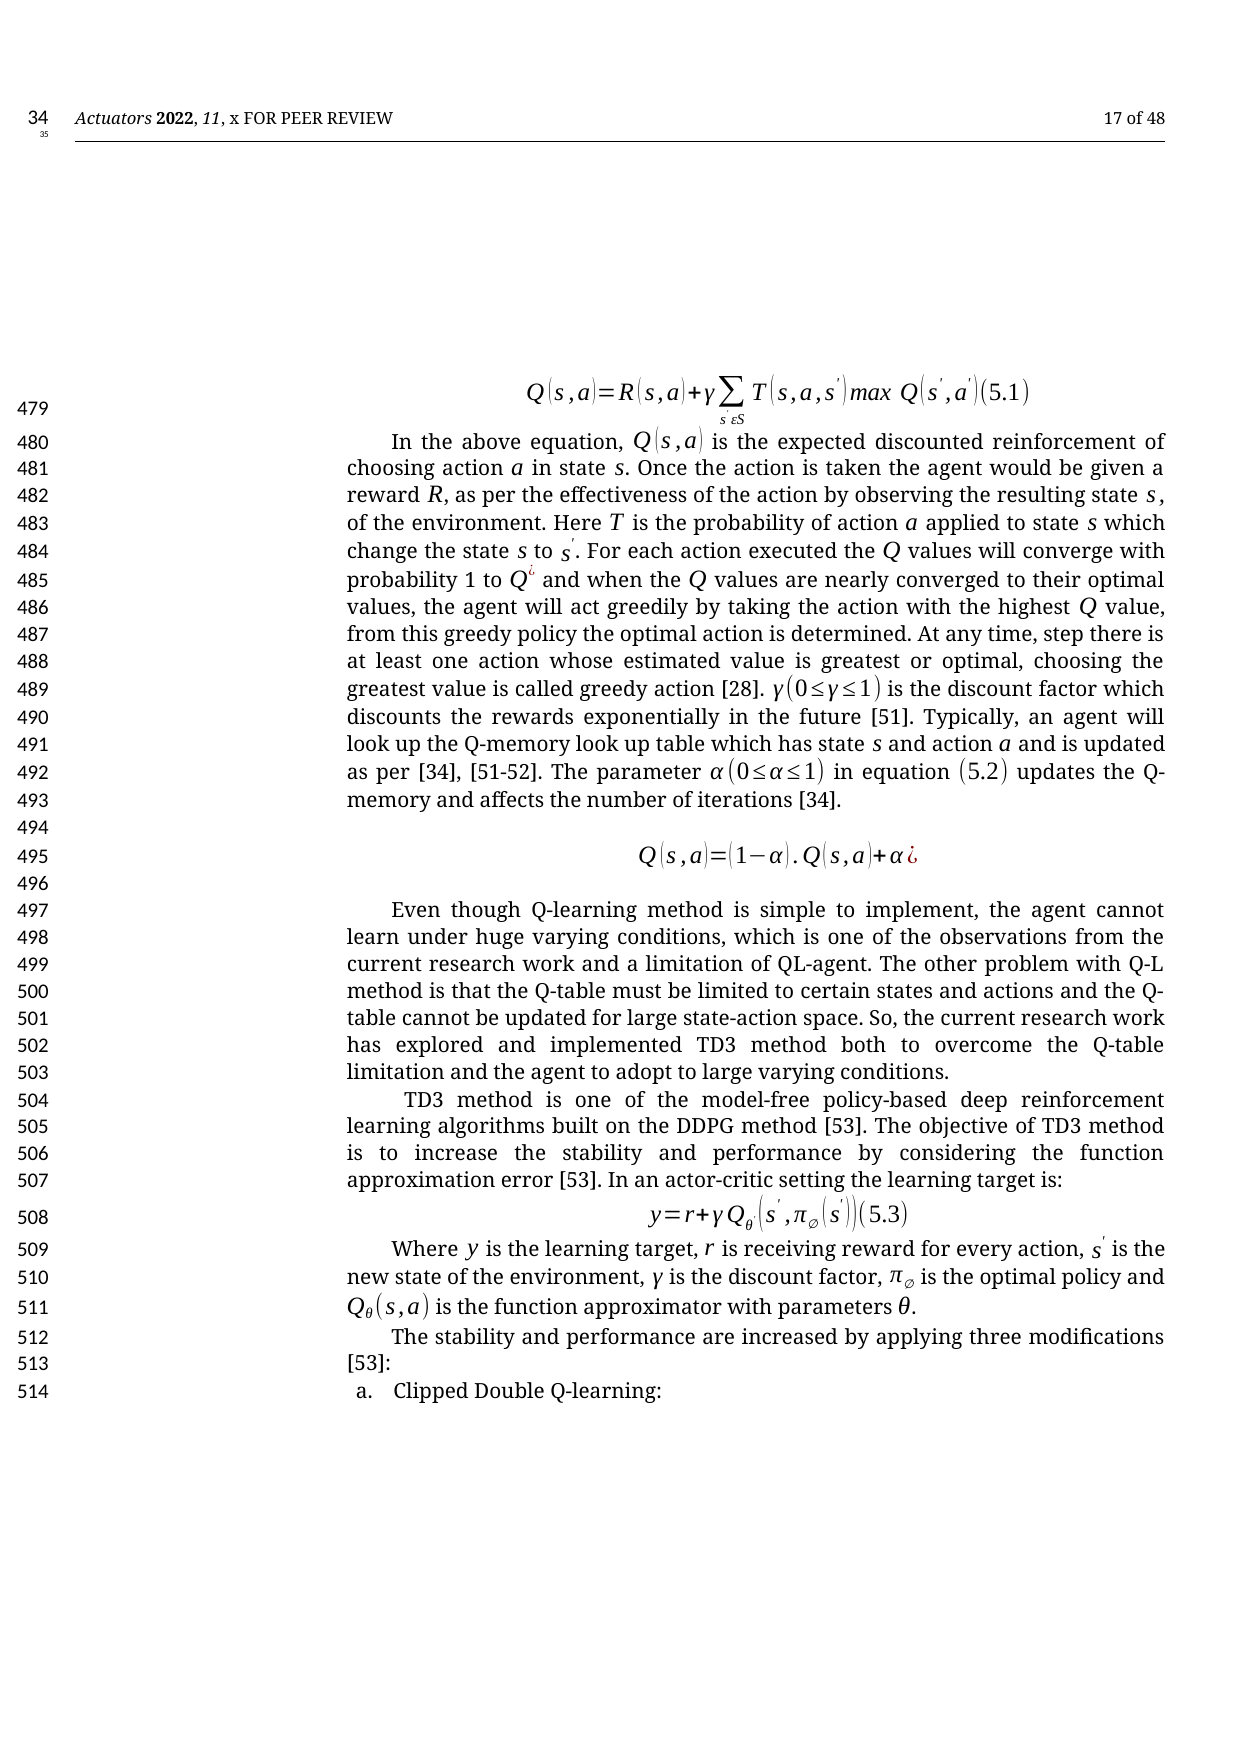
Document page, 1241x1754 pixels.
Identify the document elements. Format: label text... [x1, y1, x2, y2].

text In the above equation, is the expected discounted reinforcement of choosing action in state . Once the action is taken the agent would be given a reward , as per the effectiveness of the action by observing the resulting state of the environment. Here is the probability of action applied to state which change the state to . For each action executed the values will converge with probability 1 to and when the values are nearly converged to their optimal values, the agent will act greedily by taking the action with the highest value, from this greedy policy the optimal action is determined. At any time, step there is at least one action whose estimated value is greatest or optimal, choosing the greatest value is called greedy action [28]. is the discount factor which discounts the rewards exponentially in the future [51]. Typically, an agent will look up the Q-memory look up table which has state and action and is updated as per [34], [51-52]. The parameter in equation updates the Q-memory and affects the number of iterations [34]. [347, 426, 1165, 813]
text TD3 method is one of the model-free policy-based deep reinforcement learning algorithms built on the DDPG method [53]. The objective of TD3 method is to increase the stability and performance by considering the function approximation error [53]. In an actor-critic setting the learning target is: [347, 1086, 1165, 1194]
text Even though Q-learning method is simple to implement, the agent cannot learn under huge varying conditions, which is one of the observations from the current research work and a limitation of QL-agent. The other problem with Q-L method is that the Q-table must be limited to certain states and actions and the Q-table cannot be updated for large state-action space. So, the current research work has explored and implemented TD3 method both to overcome the Q-table limitation and the agent to adopt to large varying conditions. [347, 896, 1165, 1086]
text Where is the learning target, is receiving reward for every action, is the new state of the environment, is the discount factor, is the optimal policy and is the function approximator with parameters . [347, 1232, 1165, 1323]
list Clipped Double Q-learning: [356, 1377, 1165, 1404]
text The stability and performance are increased by applying three modifications [53]: [347, 1323, 1165, 1377]
